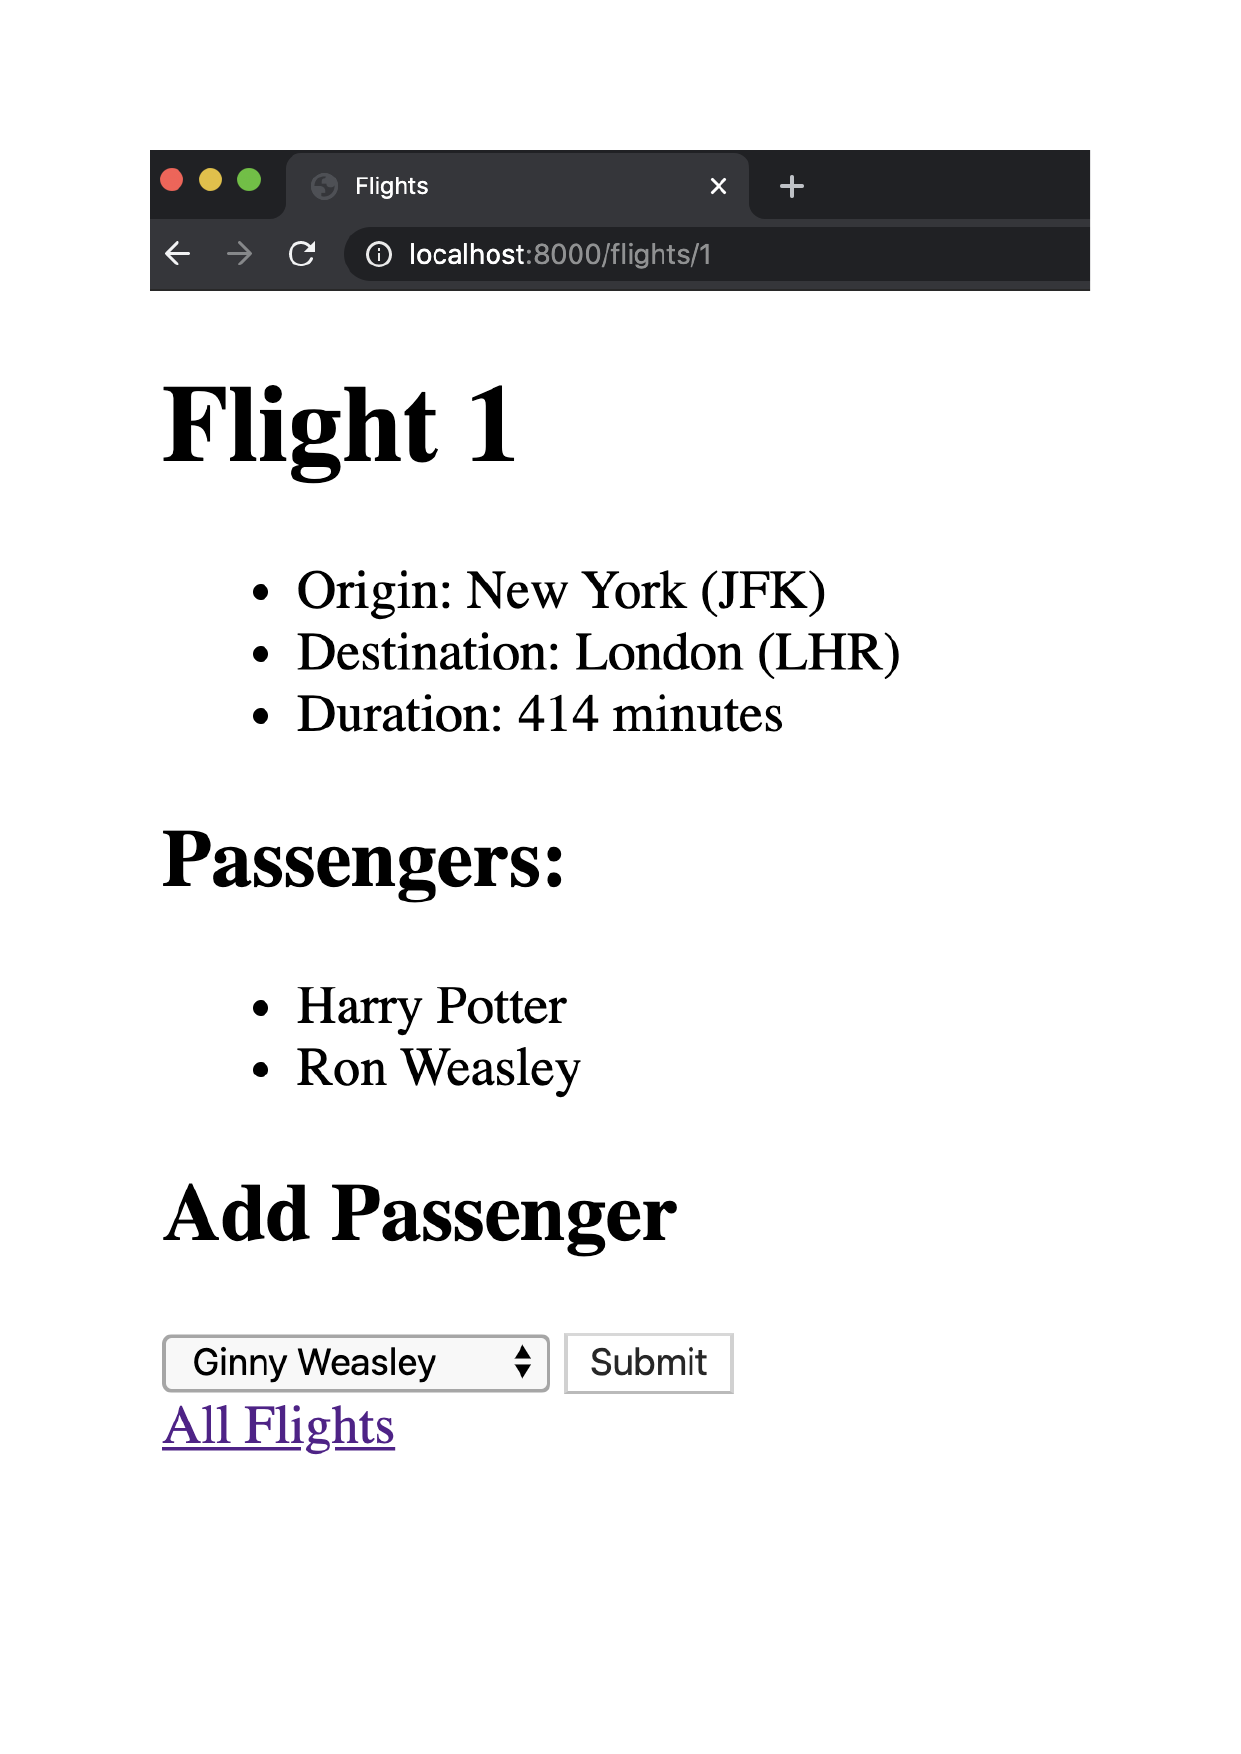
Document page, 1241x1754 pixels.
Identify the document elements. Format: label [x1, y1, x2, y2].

picture [150, 150, 1091, 1537]
